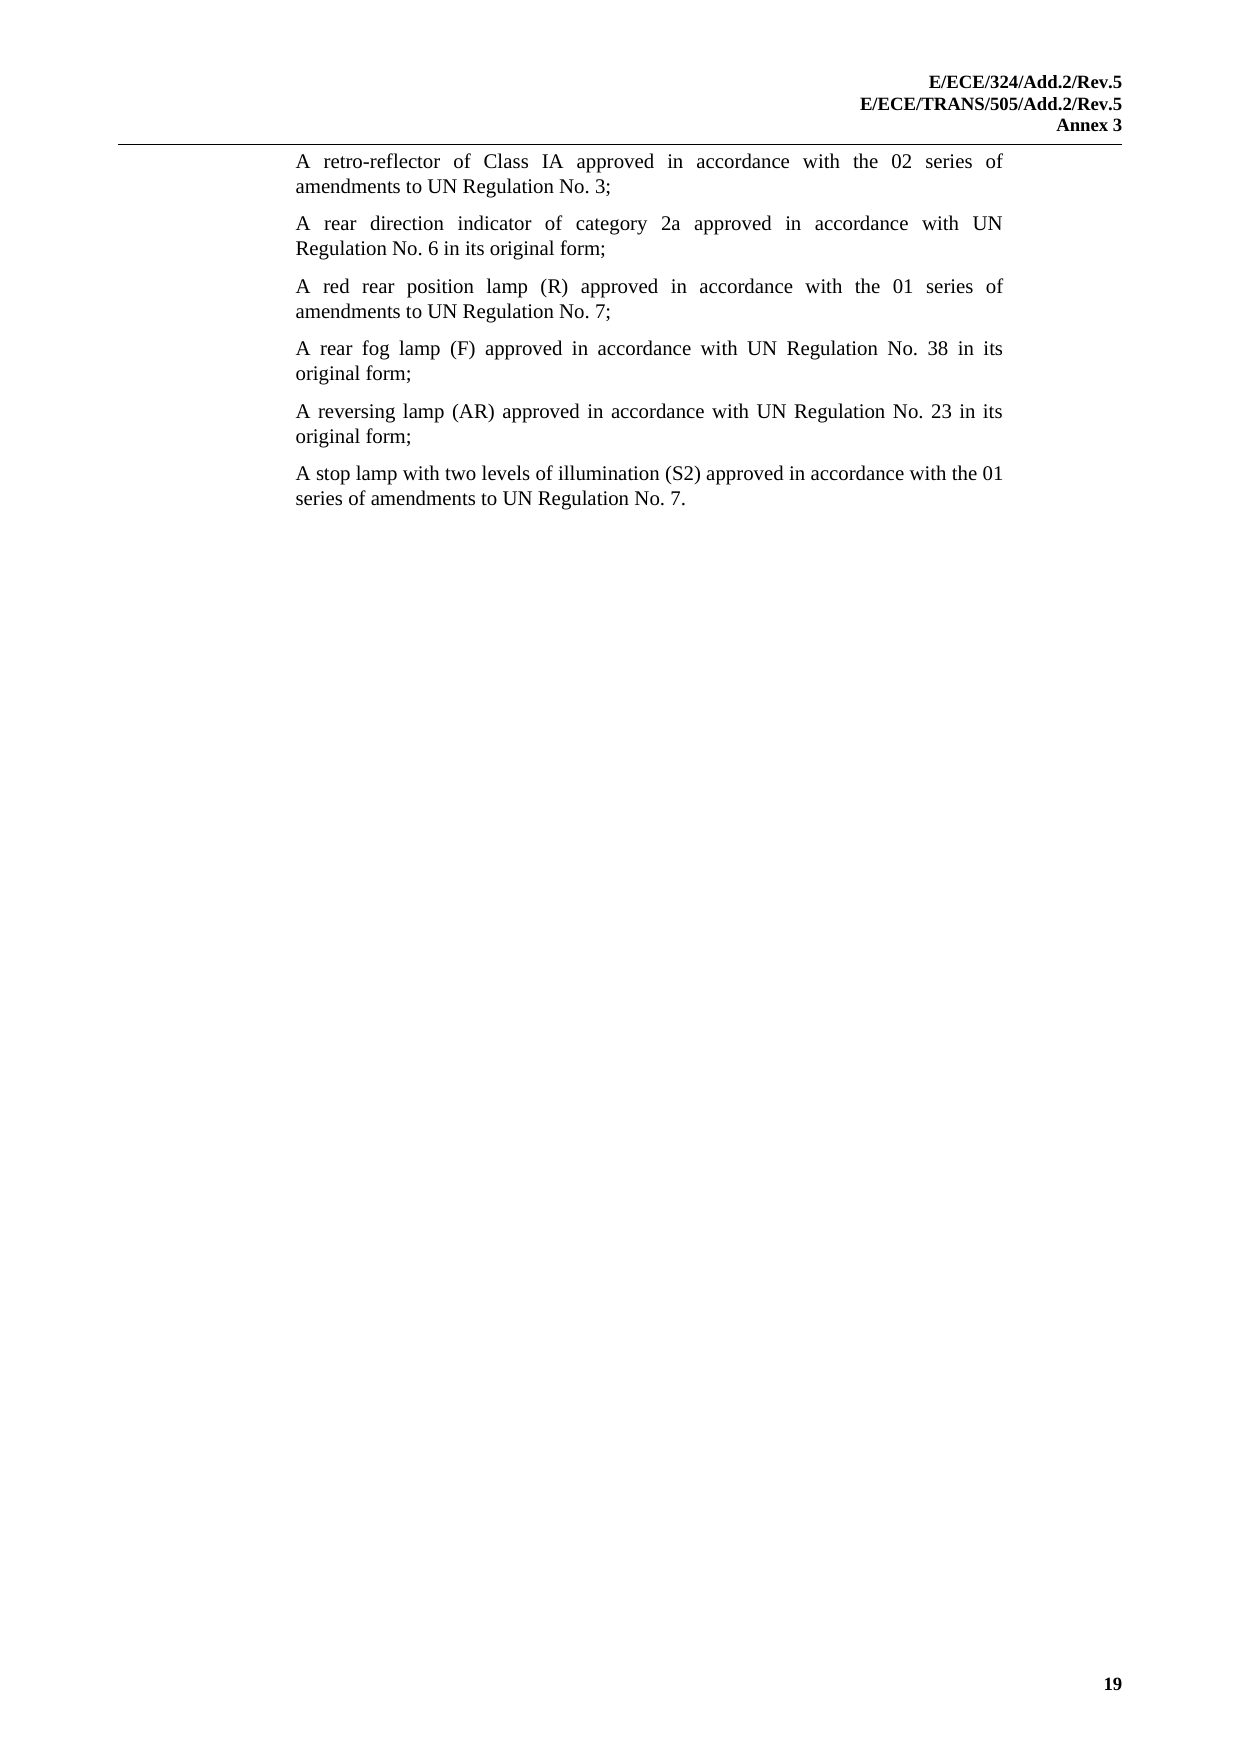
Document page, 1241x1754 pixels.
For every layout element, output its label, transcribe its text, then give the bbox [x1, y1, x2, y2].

text A rear fog lamp (F) approved in accordance with UN Regulation No. 38 in its original form; [295, 335, 1004, 385]
text A reversing lamp (AR) approved in accordance with UN Regulation No. 23 in its original form; [295, 398, 1004, 448]
text A rear direction indicator of category 2a approved in accordance with UN Regulation No. 6 in its original form; [295, 210, 1004, 260]
text A stop lamp with two levels of illumination (S2) approved in accordance with the 01 series of amendments to UN Regulation No. 7. [295, 460, 1004, 510]
text A red rear position lamp (R) approved in accordance with the 01 series of amendments to UN Regulation No. 7; [295, 273, 1004, 323]
text A retro-reflector of Class IA approved in accordance with the 02 series of amendments to UN Regulation No. 3; [295, 148, 1004, 198]
